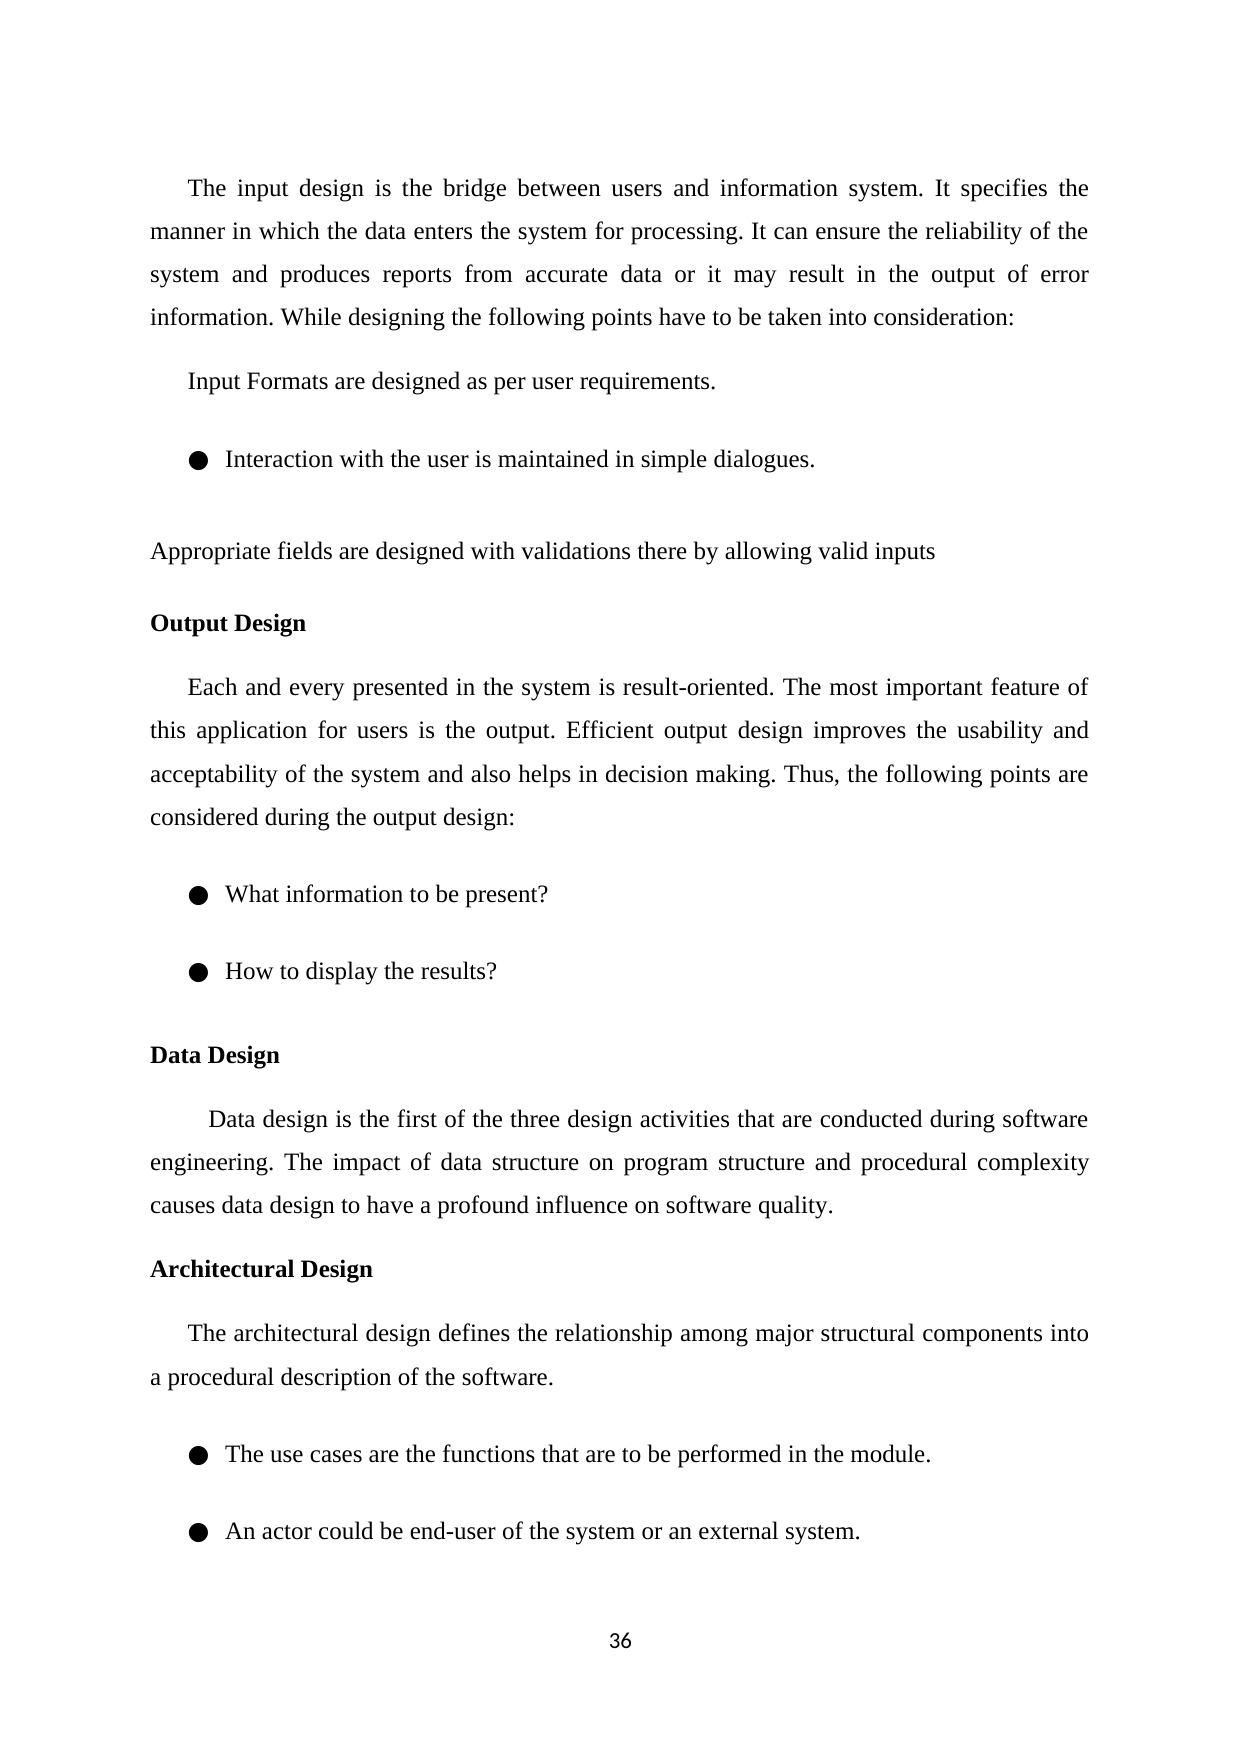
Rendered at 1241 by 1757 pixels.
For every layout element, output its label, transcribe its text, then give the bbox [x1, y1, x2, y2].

list How to display the results? [187, 943, 1090, 994]
list An actor could be end-user of the system or an external system. [187, 1502, 1090, 1554]
list The use cases are the functions that are to be performed in the module. [187, 1426, 1090, 1477]
list Interaction with the user is maintained in simple dialogues. [187, 430, 1090, 481]
text Data Design [150, 1040, 1090, 1069]
list What information to be present? [187, 866, 1090, 917]
text Output Design [150, 608, 1090, 637]
text The input design is the bridge between users and information system. It specifies the manner in which the data enters the system for processing. It can ensure the reliability of the system and produces reports from accurate data or it may result in the output of error information. While designing the following points have to be taken into consideration: [150, 173, 1090, 331]
text The architectural design defines the relationship among major structural components into a procedural description of the software. [150, 1318, 1090, 1390]
text Appropriate fields are designed with validations there by allowing valid inputs [150, 536, 1090, 565]
text Each and every presented in the system is result-oriented. The most important feature of this application for users is the output. Efficient output design improves the usability and acceptability of the system and also helps in decision making. Thus, the following points are considered during the output design: [150, 672, 1090, 831]
text Input Formats are designed as per user requirements. [150, 366, 1090, 395]
text Data design is the first of the three design activities that are conducted during software engineering. The impact of data structure on program structure and procedural complexity causes data design to have a profound influence on software quality. [150, 1104, 1090, 1219]
text Architectural Design [150, 1254, 1090, 1283]
